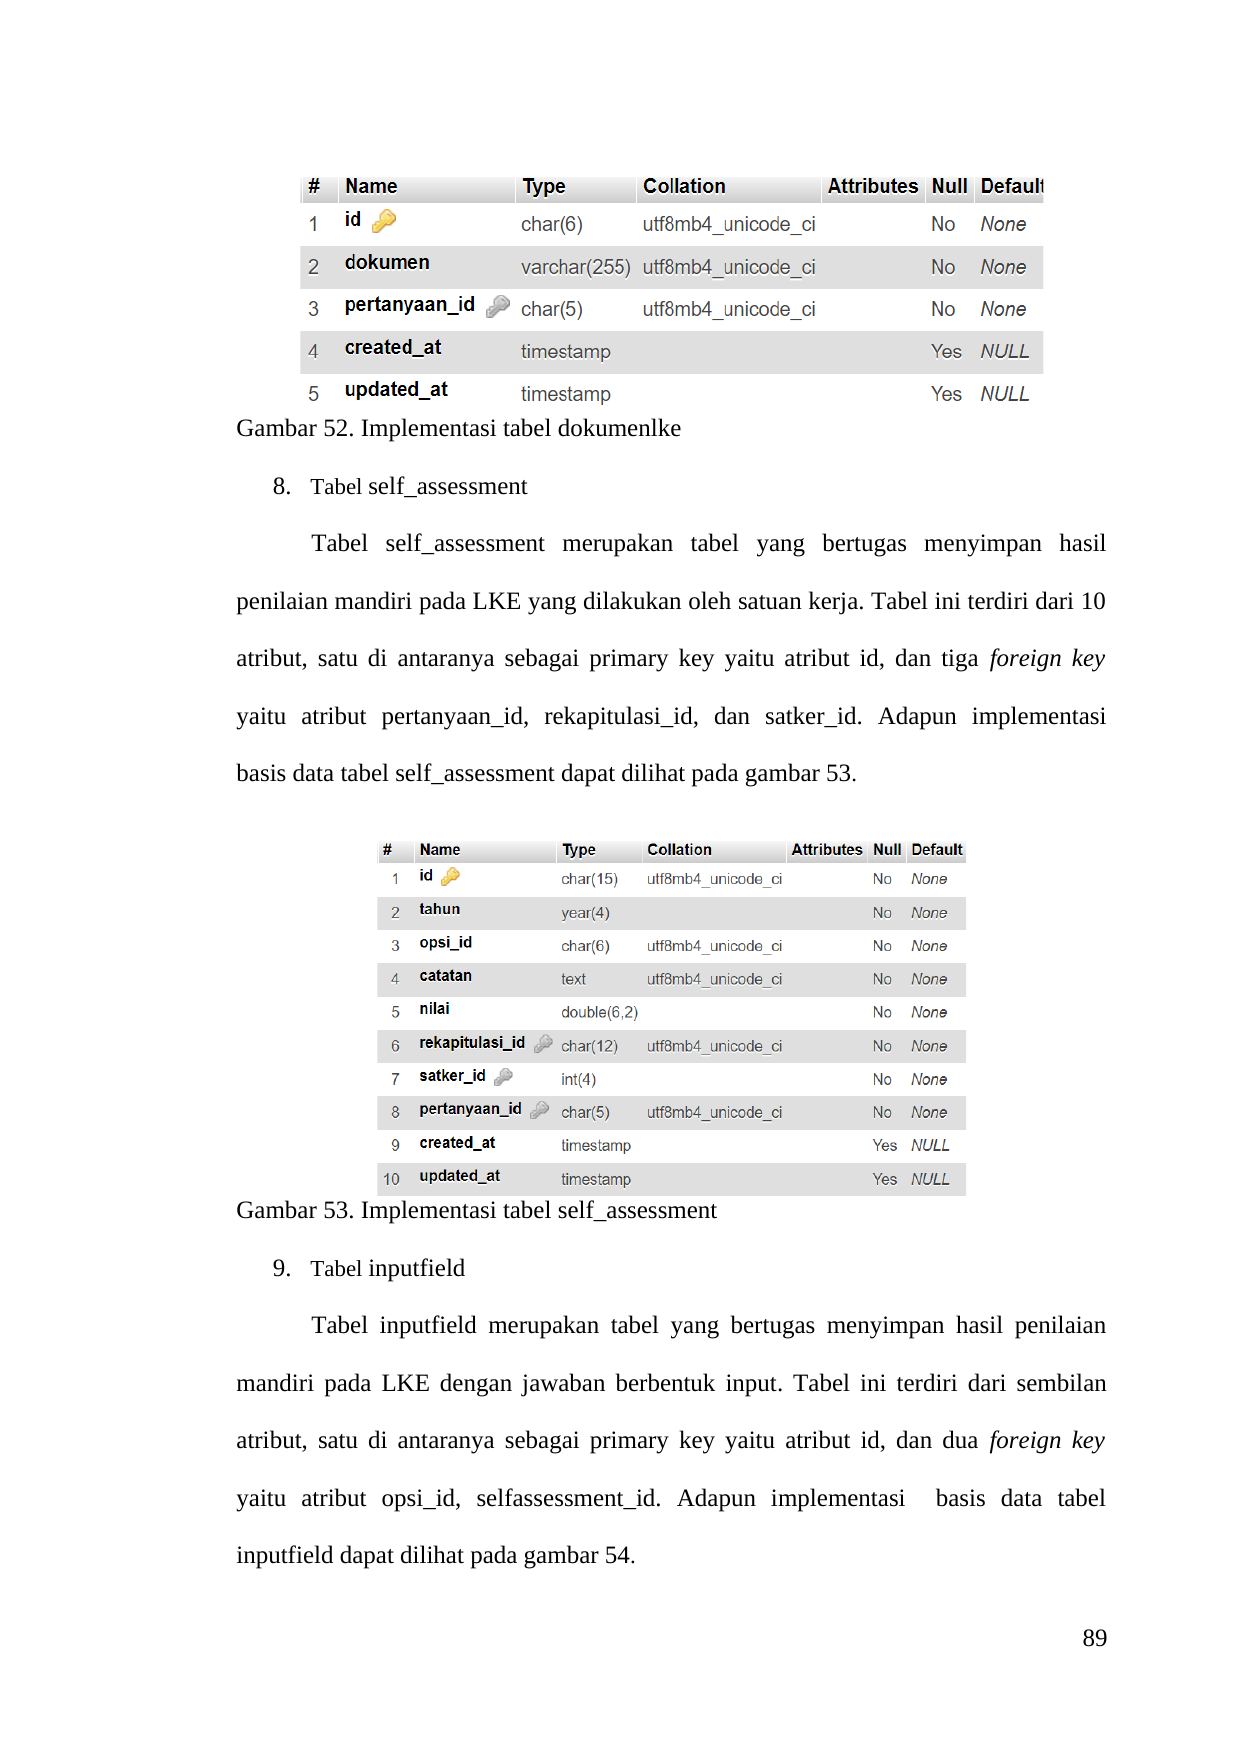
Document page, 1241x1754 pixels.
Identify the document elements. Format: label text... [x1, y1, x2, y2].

text Tabel self_assessment merupakan tabel yang bertugas menyimpan hasil penilaian mandiri pada LKE yang dilakukan oleh satuan kerja. Tabel ini terdiri dari 10 atribut, satu di antaranya sebagai primary key yaitu atribut id, dan tiga foreign key yaitu atribut pertanyaan_id, rekapitulasi_id, dan satker_id. Adapun implementasi basis data tabel self_assessment dapat dilihat pada gambar 53. [236, 528, 1107, 787]
list Tabel self_assessment [273, 471, 1107, 500]
picture [300, 177, 1044, 414]
text Gambar 53. Implementasi tabel self_assessment [236, 1195, 1107, 1224]
text Tabel inputfield merupakan tabel yang bertugas menyimpan hasil penilaian mandiri pada LKE dengan jawaban berbentuk input. Tabel ini terdiri dari sembilan atribut, satu di antaranya sebagai primary key yaitu atribut id, dan dua foreign key yaitu atribut opsi_id, selfassessment_id. Adapun implementasi basis data tabel inputfield dapat dilihat pada gambar 54. [236, 1310, 1107, 1569]
picture [377, 841, 967, 1196]
list Tabel inputfield [273, 1253, 1107, 1282]
text Gambar 52. Implementasi tabel dokumenlke [236, 413, 1107, 442]
